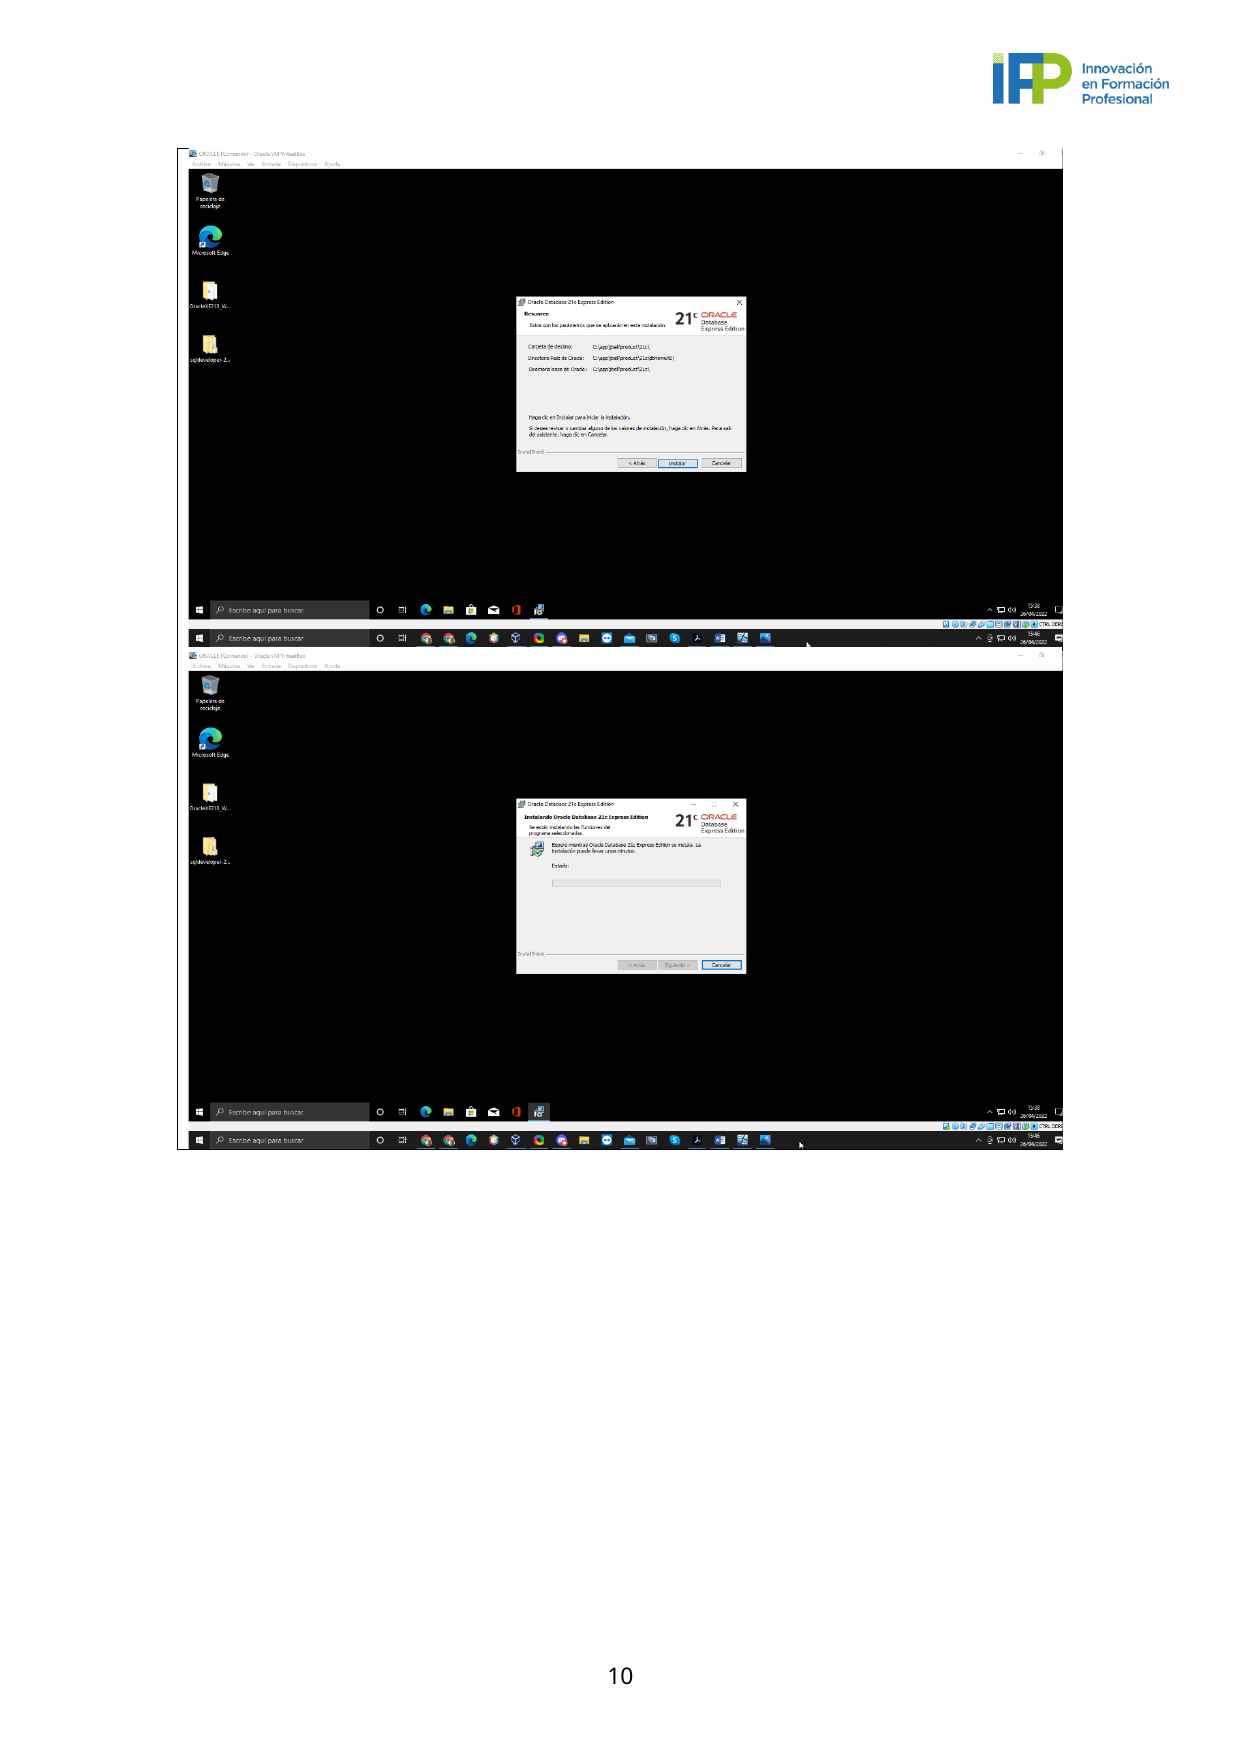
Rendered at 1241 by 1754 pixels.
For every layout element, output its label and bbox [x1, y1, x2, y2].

picture [990, 53, 1172, 104]
table_cell [178, 149, 1062, 1149]
picture [188, 651, 1063, 1149]
picture [188, 148, 1063, 647]
